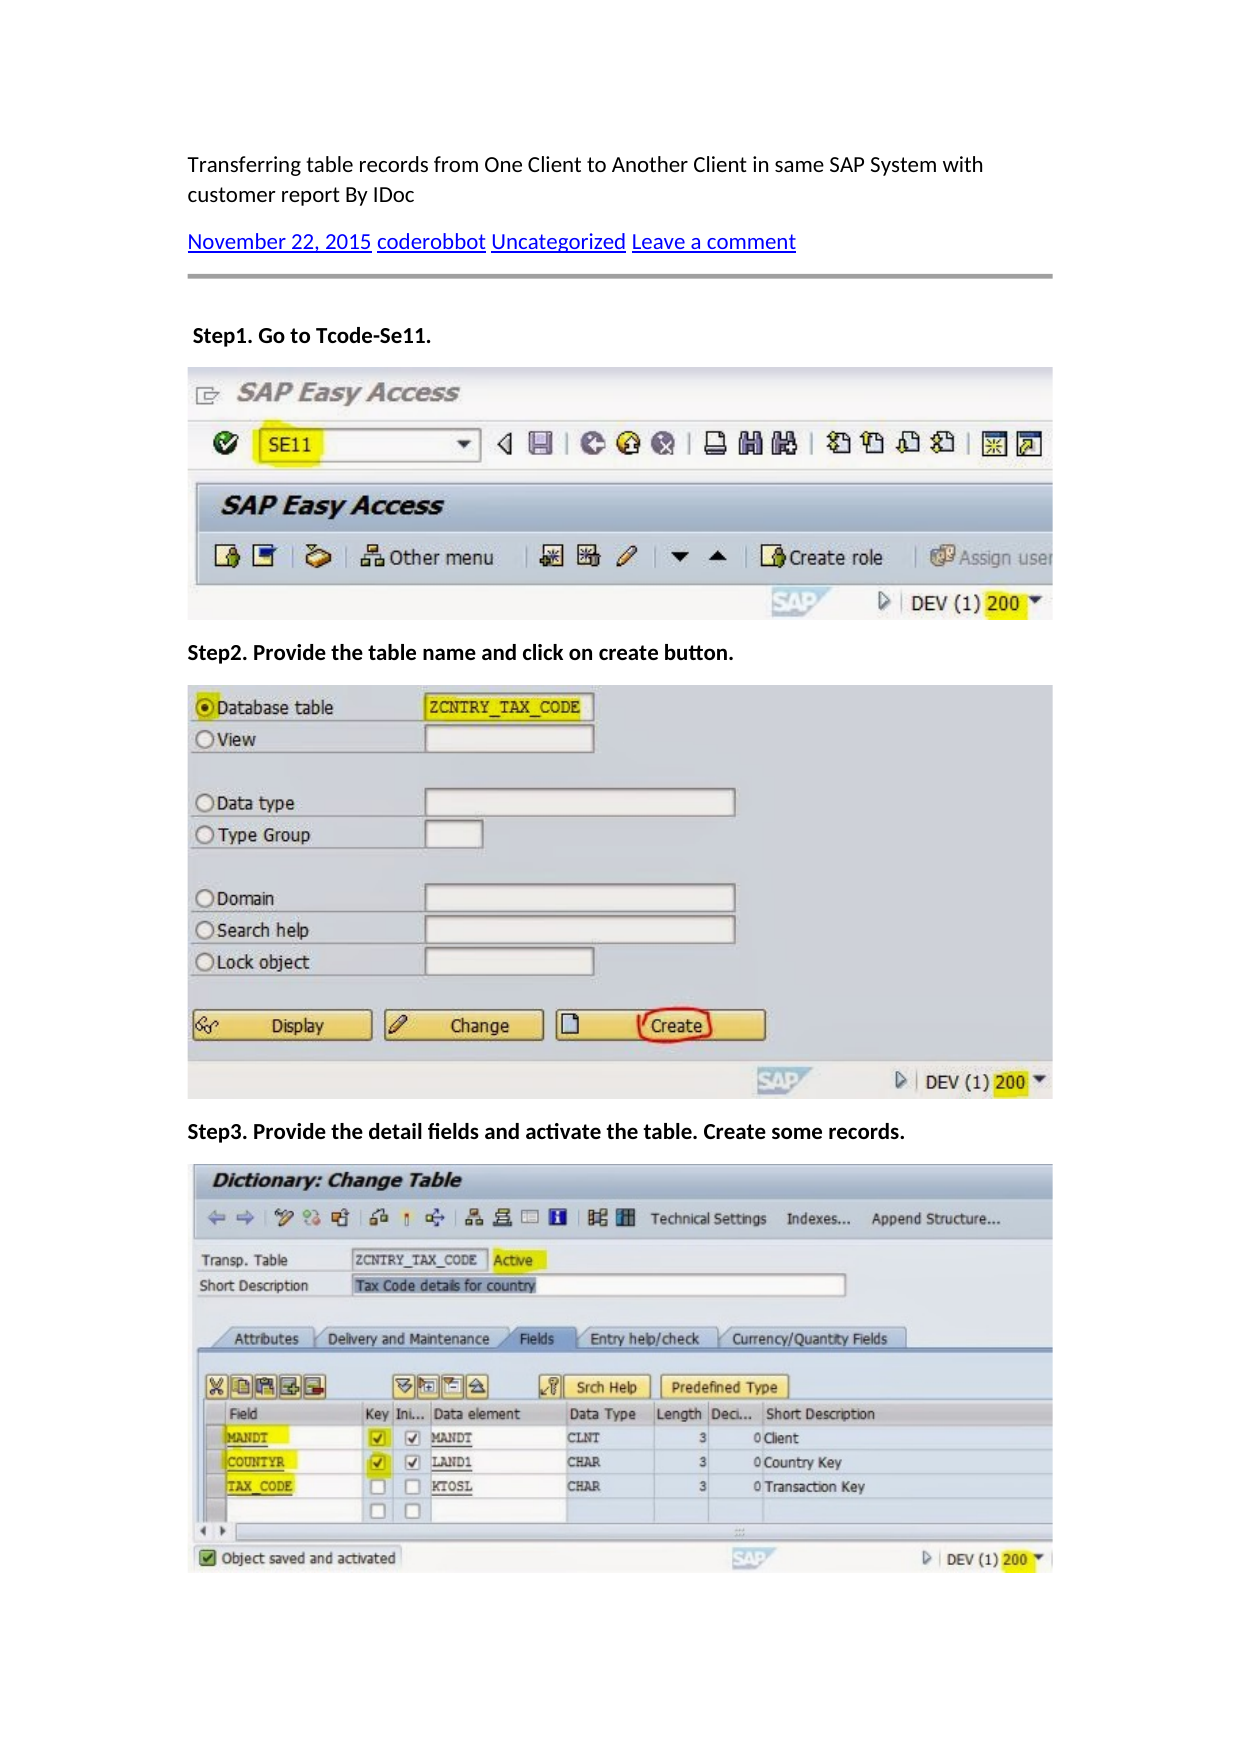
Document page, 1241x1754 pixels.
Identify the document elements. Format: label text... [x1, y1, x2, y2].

text Step2. Provide the table name and click on create button. [187, 638, 1053, 666]
picture [187, 685, 1053, 1099]
picture [187, 1164, 1053, 1573]
text Step1. Go to Tcode-Se11. [187, 321, 1053, 349]
text November 22, 2015 coderobbot Uncategorized Leave a comment [187, 227, 1053, 255]
picture [187, 367, 1053, 620]
text Transferring table records from One Client to Another Client in same SAP System with customer report By IDoc [187, 150, 1053, 208]
text Step3. Provide the detail fields and activate the table. Create some records. [187, 1117, 1053, 1145]
